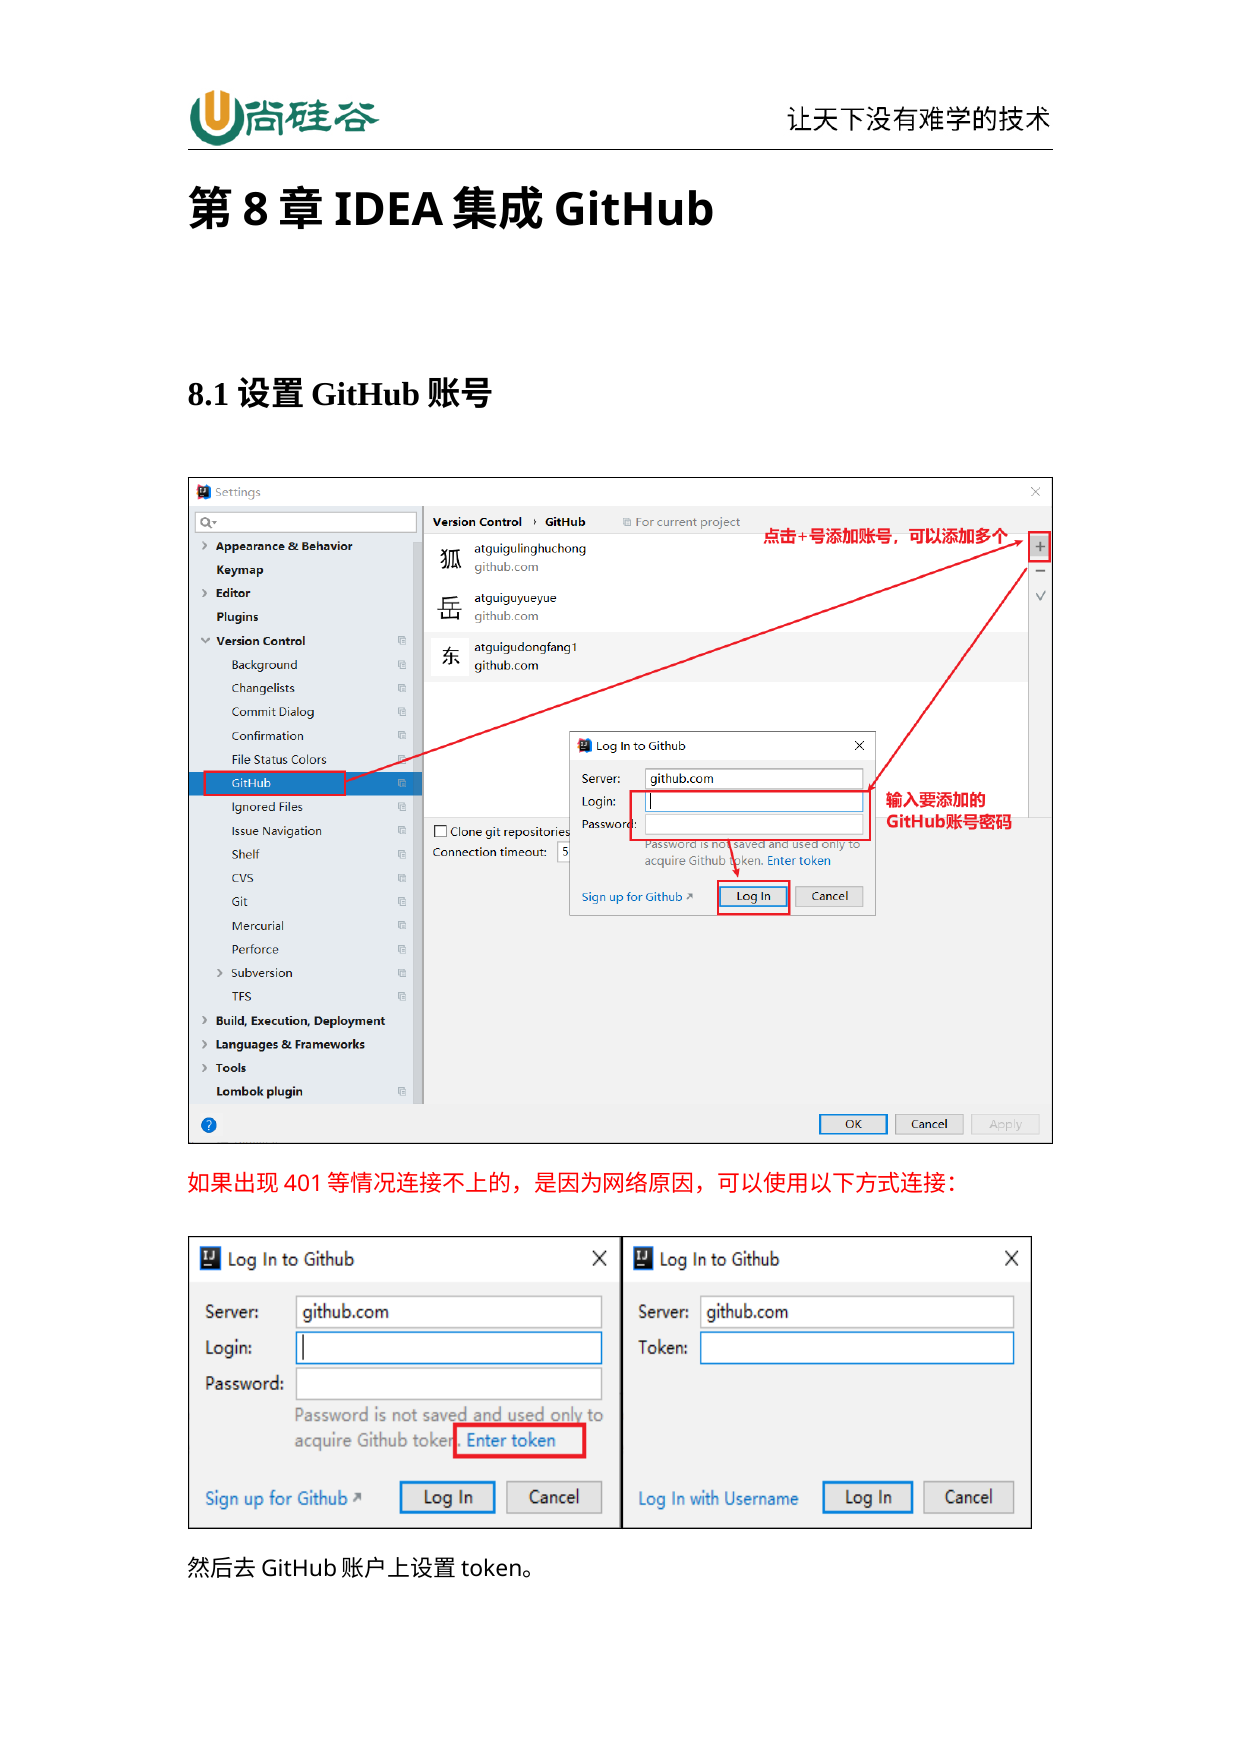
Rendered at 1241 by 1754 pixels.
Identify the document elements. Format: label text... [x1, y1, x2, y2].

subtitle 第8章 IDEA集成GitHub [187, 172, 1053, 239]
picture [623, 1237, 1031, 1528]
picture [189, 478, 1052, 1143]
text 然后去GitHub账户上设置token。 [187, 1550, 1053, 1584]
picture [189, 1237, 621, 1528]
subtitle 8.1 设置GitHub账号 [187, 367, 1053, 415]
text 如果出现401等情况连接不上的，是因为网络原因，可以使用以下方式连接： [187, 1165, 1053, 1198]
picture [187, 88, 1053, 147]
